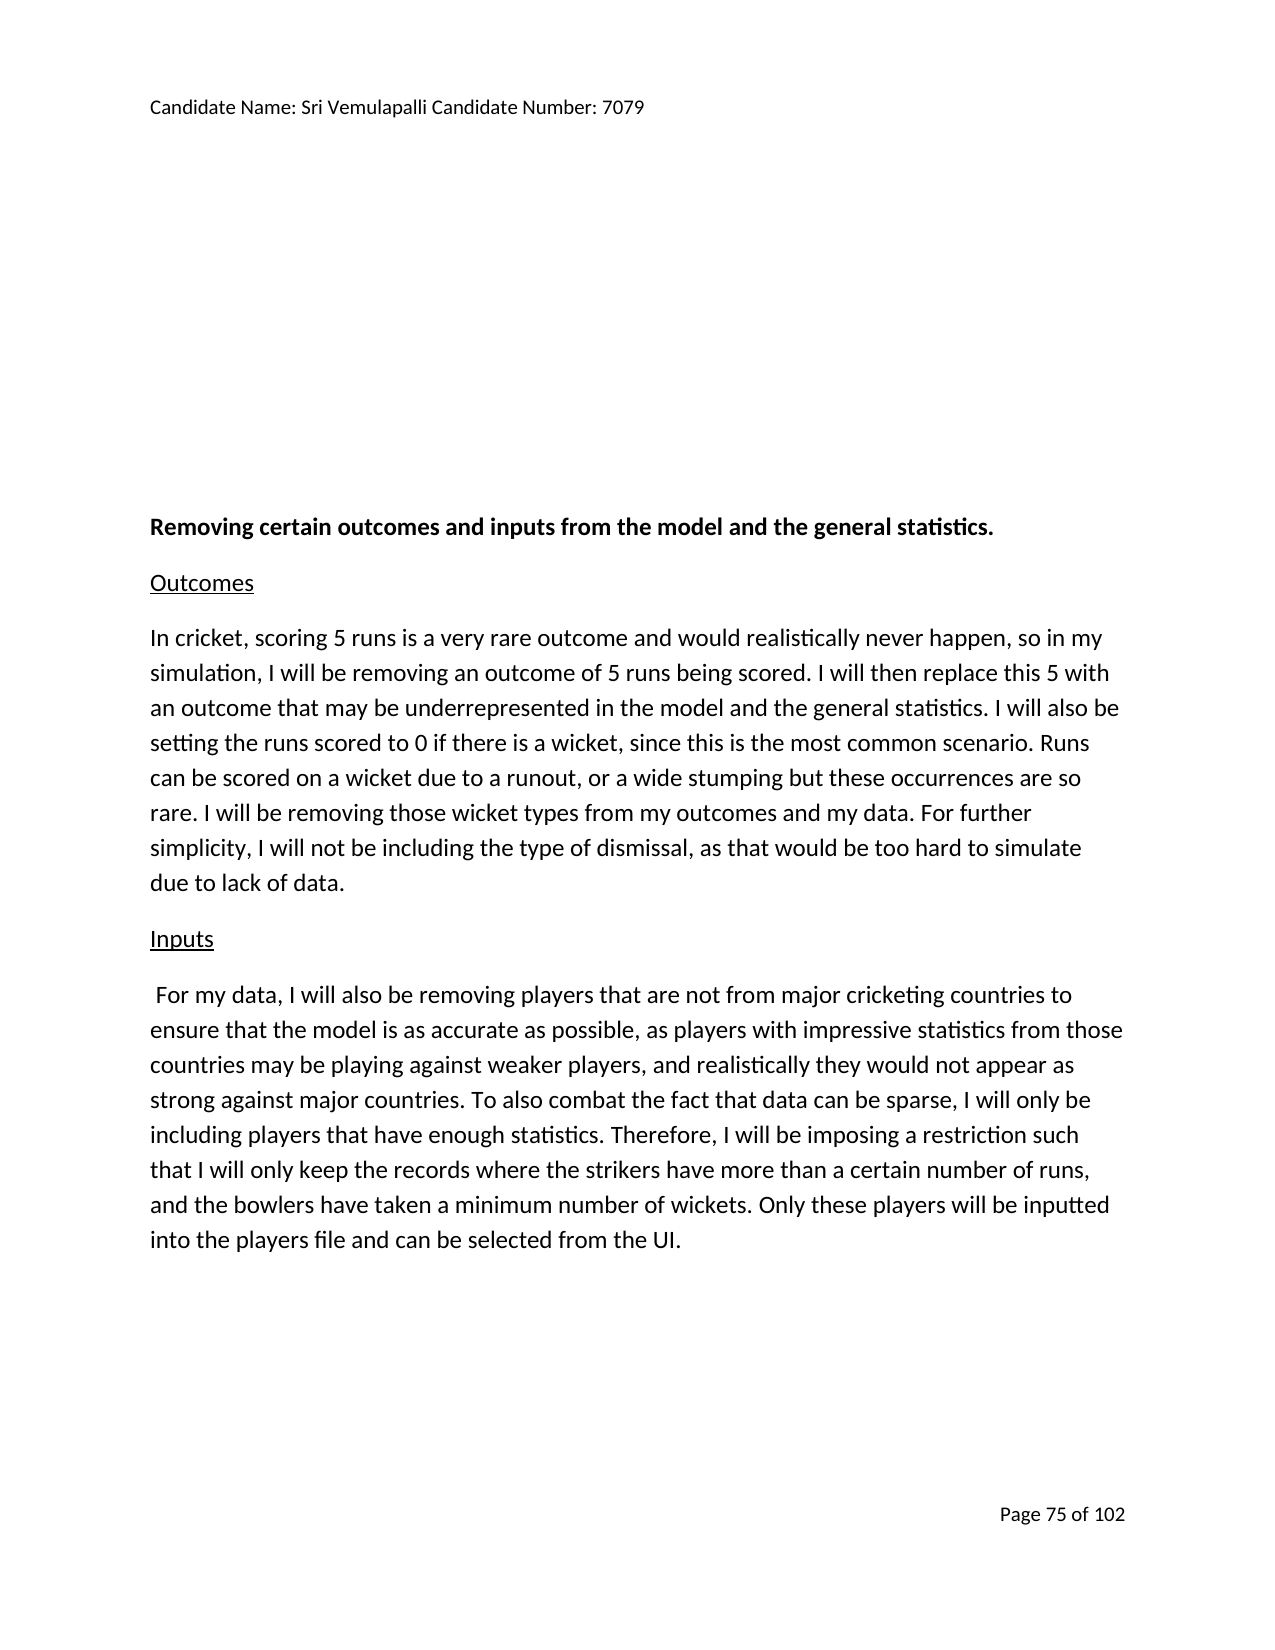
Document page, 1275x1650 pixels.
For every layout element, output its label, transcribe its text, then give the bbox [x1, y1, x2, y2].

text In cricket, scoring 5 runs is a very rare outcome and would realistically never happen, so in my simulation, I will be removing an outcome of 5 runs being scored. I will then replace this 5 with an outcome that may be underrepresented in the model and the general statistics. I will also be setting the runs scored to 0 if there is a wicket, since this is the most common scenario. Runs can be scored on a wicket due to a runout, or a wide stumping but these occurrences are so rare. I will be removing those wicket types from my outcomes and my data. For further simplicity, I will not be including the type of dismissal, as that would be too hard to simulate due to lack of data. [150, 622, 1125, 898]
text Outcomes [150, 567, 1125, 597]
text Inputs [150, 923, 1125, 954]
text Removing certain outcomes and inputs from the model and the general statistics. [150, 511, 1125, 541]
text For my data, I will also be removing players that are not from major cricketing countries to ensure that the model is as accurate as possible, as players with impressive statistics from those countries may be playing against weaker players, and realistically they would not appear as strong against major countries. To also combat the fact that data can be sparse, I will only be including players that have enough statistics. Therefore, I will be imposing a restriction such that I will only keep the records where the strikers have more than a certain number of runs, and the bowlers have taken a minimum number of wickets. Only these players will be inputted into the players file and can be selected from the UI. [150, 979, 1125, 1255]
